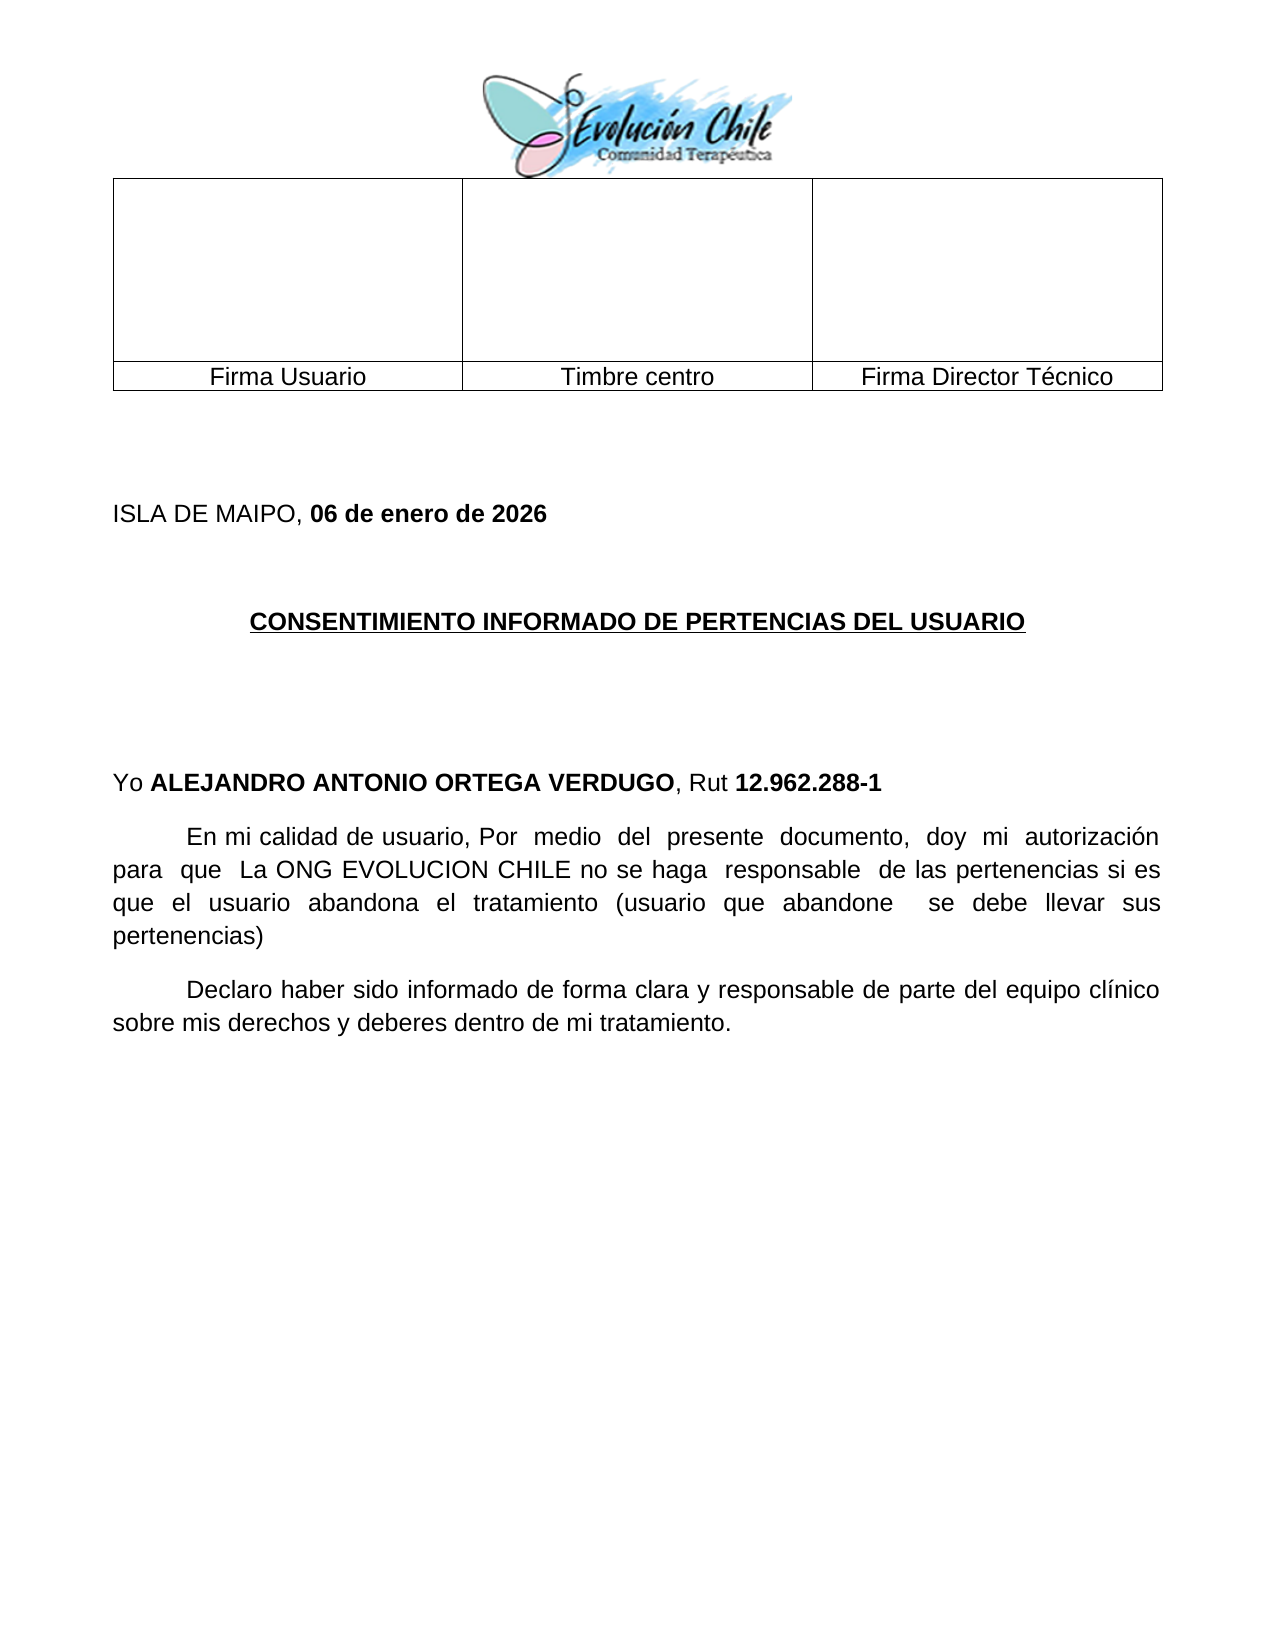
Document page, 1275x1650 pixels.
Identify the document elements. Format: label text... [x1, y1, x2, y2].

table_header [463, 179, 812, 361]
text Declaro haber sido informado de forma clara y responsable de parte del equipo clínico sobre mis derechos y deberes dentro de mi tratamiento. [112, 975, 1162, 1037]
table_cell Firma Director Técnico [813, 362, 1162, 390]
text Yo ALEJANDRO ANTONIO ORTEGA VERDUGO, Rut 12.962.288-1 [112, 768, 1162, 797]
picture [482, 73, 793, 178]
table_cell Firma Usuario [114, 362, 462, 390]
table_header [813, 179, 1162, 361]
text ISLA DE MAIPO, 06 de enero de 2026 [112, 499, 1162, 528]
table_cell Timbre centro [463, 362, 812, 390]
table_header [114, 179, 462, 361]
text En mi calidad de usuario, Por medio del presente documento, doy mi autorización para que La ONG EVOLUCION CHILE no se haga responsable de las pertenencias si es que el usuario abandona el tratamiento (usuario que abandone se debe llevar sus pertenencias) [112, 822, 1162, 950]
text CONSENTIMIENTO INFORMADO DE PERTENCIAS DEL USUARIO [112, 607, 1162, 636]
